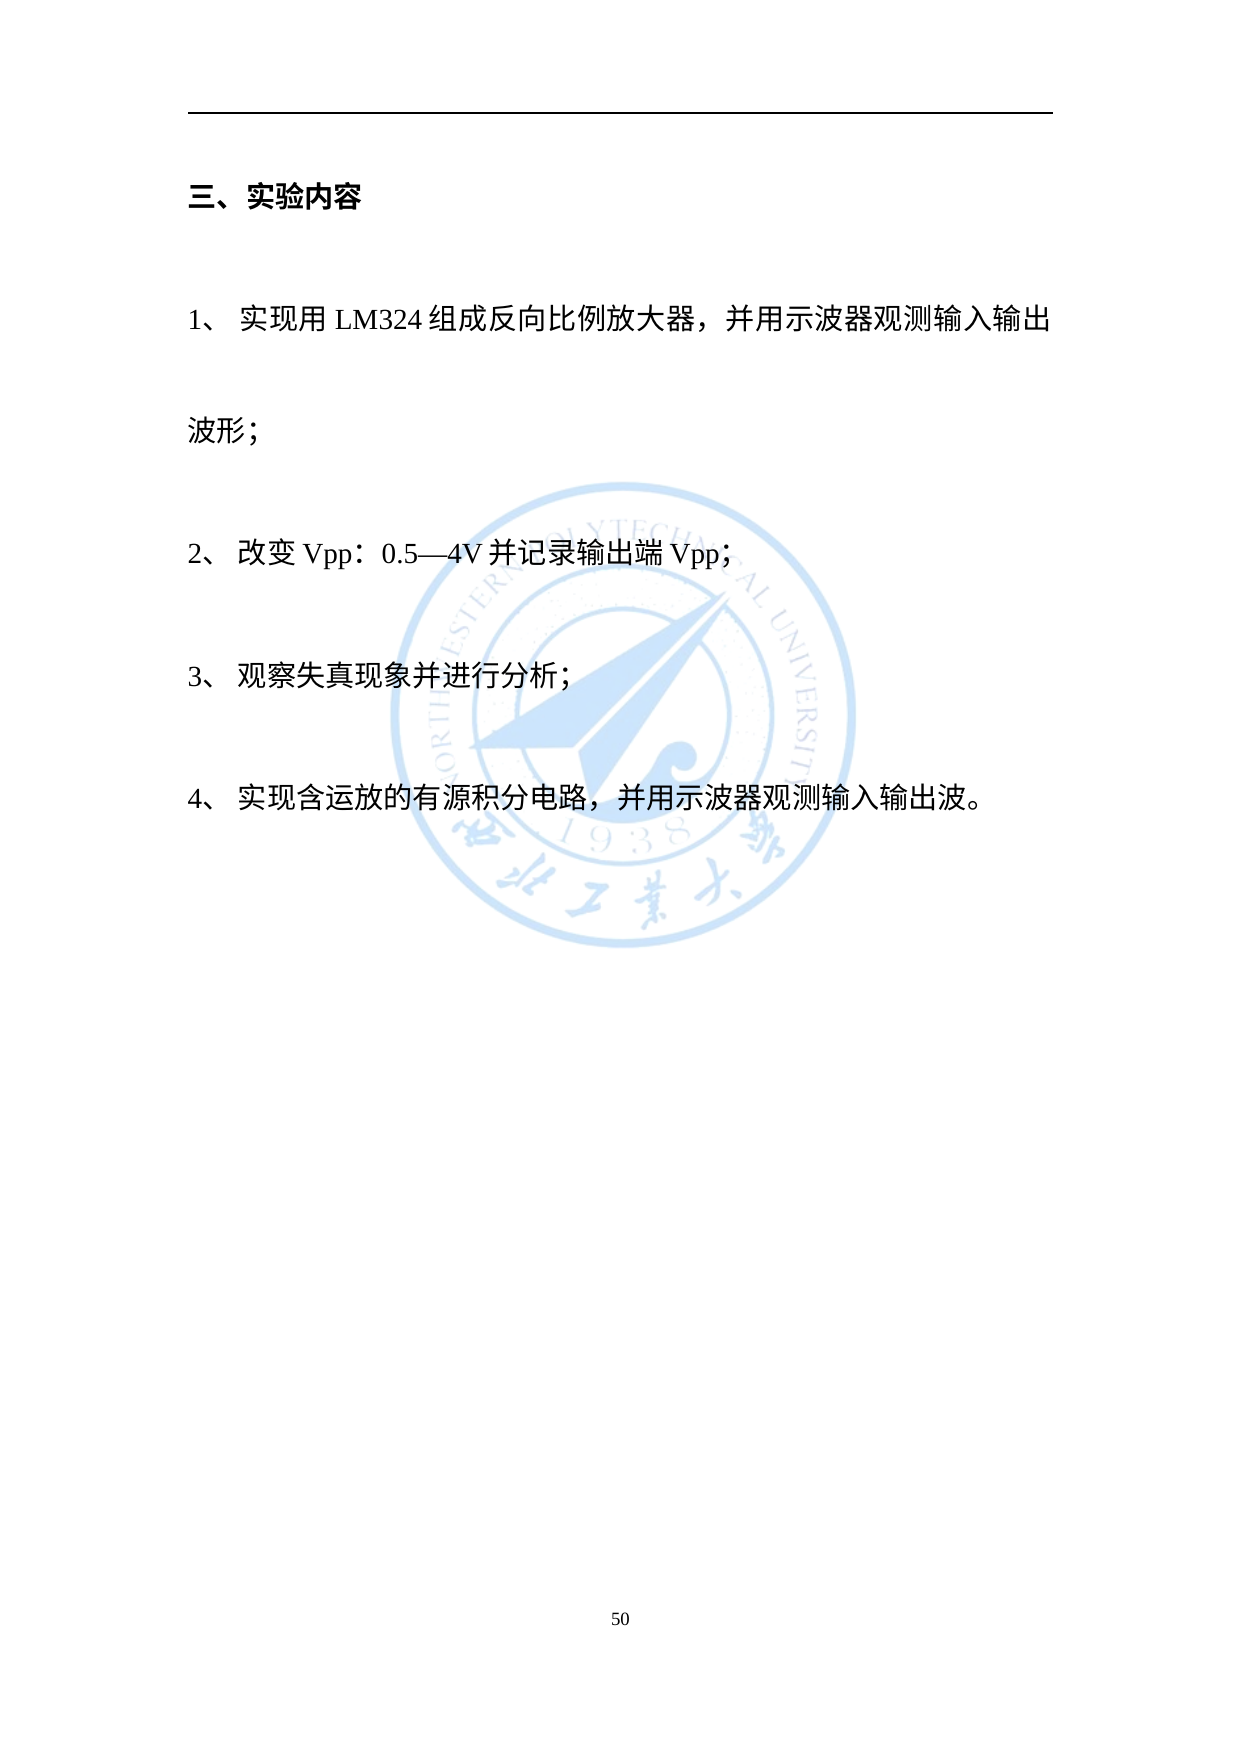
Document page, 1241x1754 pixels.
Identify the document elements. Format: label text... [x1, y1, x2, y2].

subtitle 4、 实现含运放的有源积分电路，并用示波器观测输入输出波。 [187, 764, 1053, 829]
subtitle 1、 实现用LM324组成反向比例放大器，并用示波器观测输入输出波形； [187, 284, 1053, 461]
subtitle 2、 改变Vpp：0.5—4V并记录输出端Vpp； [187, 519, 1053, 584]
subtitle 3、 观察失真现象并进行分析； [187, 641, 1053, 706]
subtitle 实验内容 [187, 162, 1053, 227]
